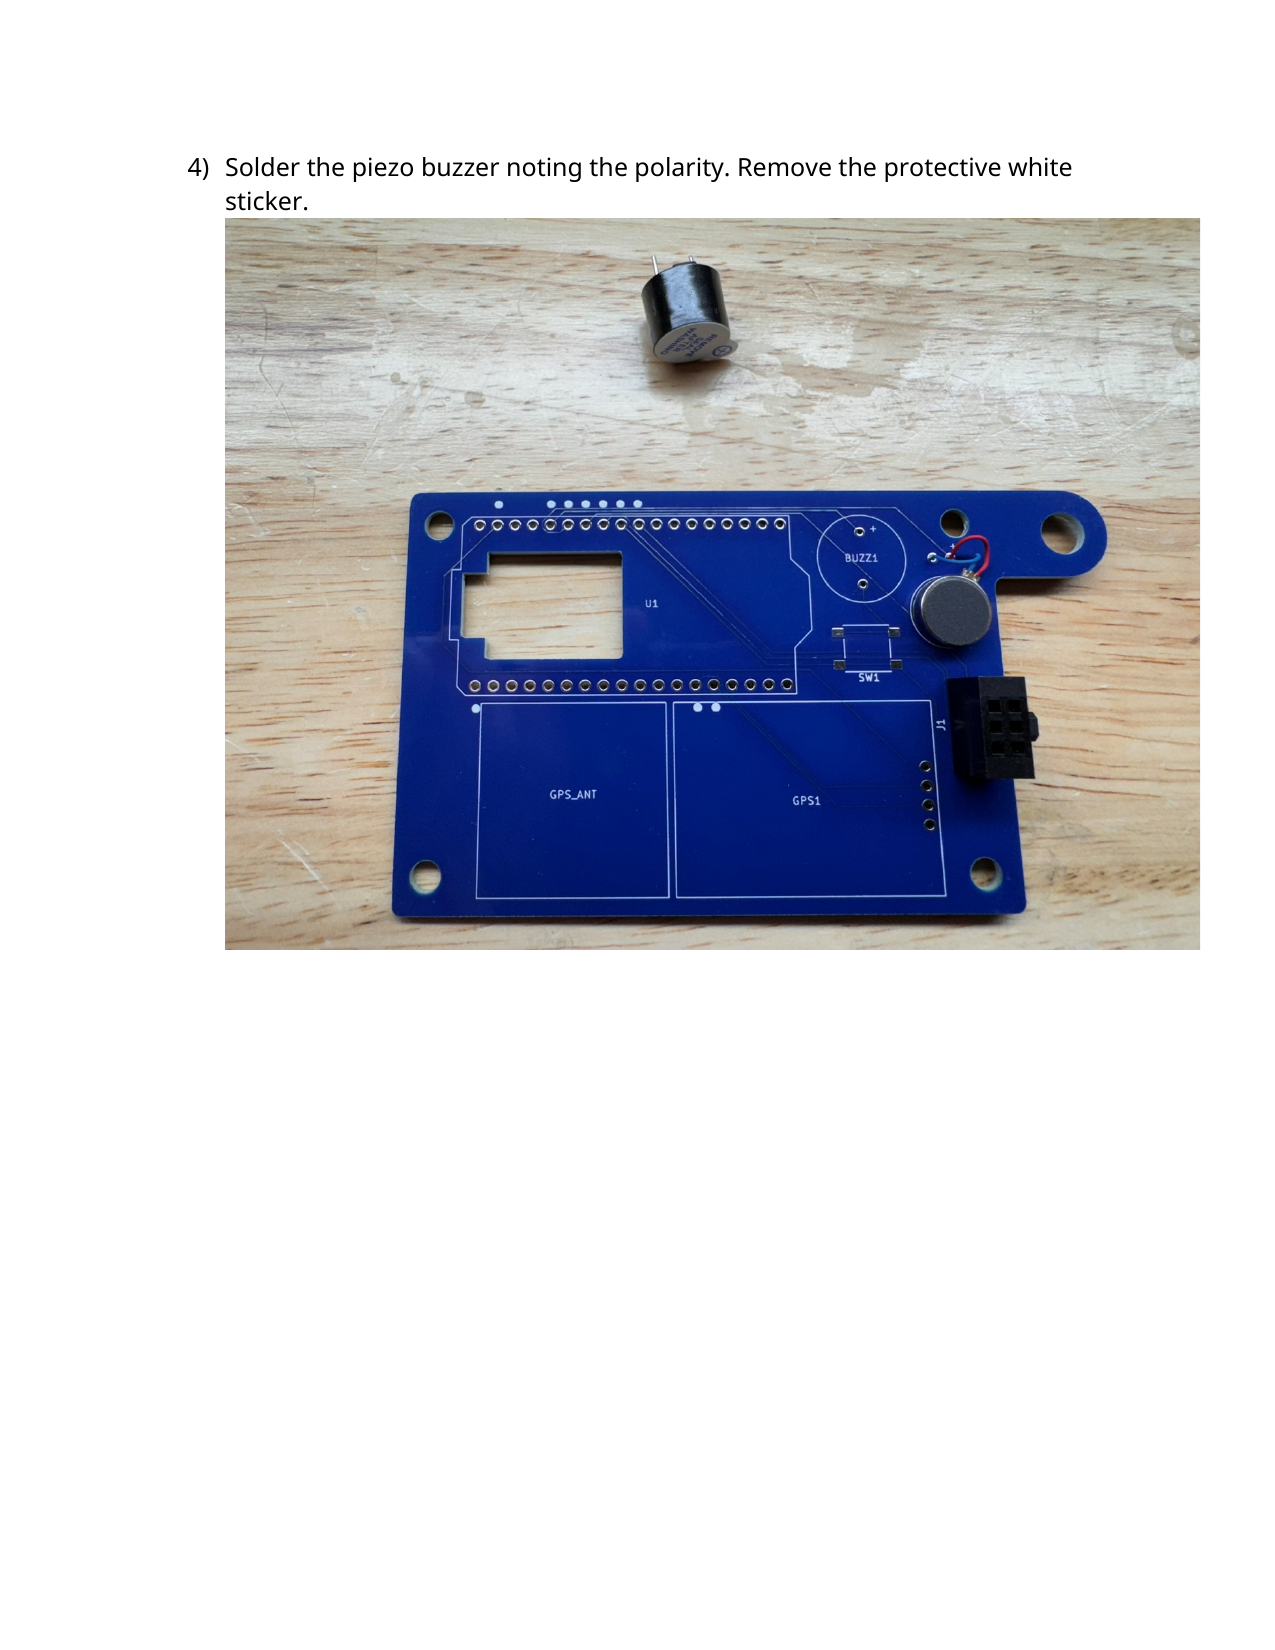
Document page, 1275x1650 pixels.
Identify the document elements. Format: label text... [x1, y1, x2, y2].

picture [225, 218, 1200, 950]
